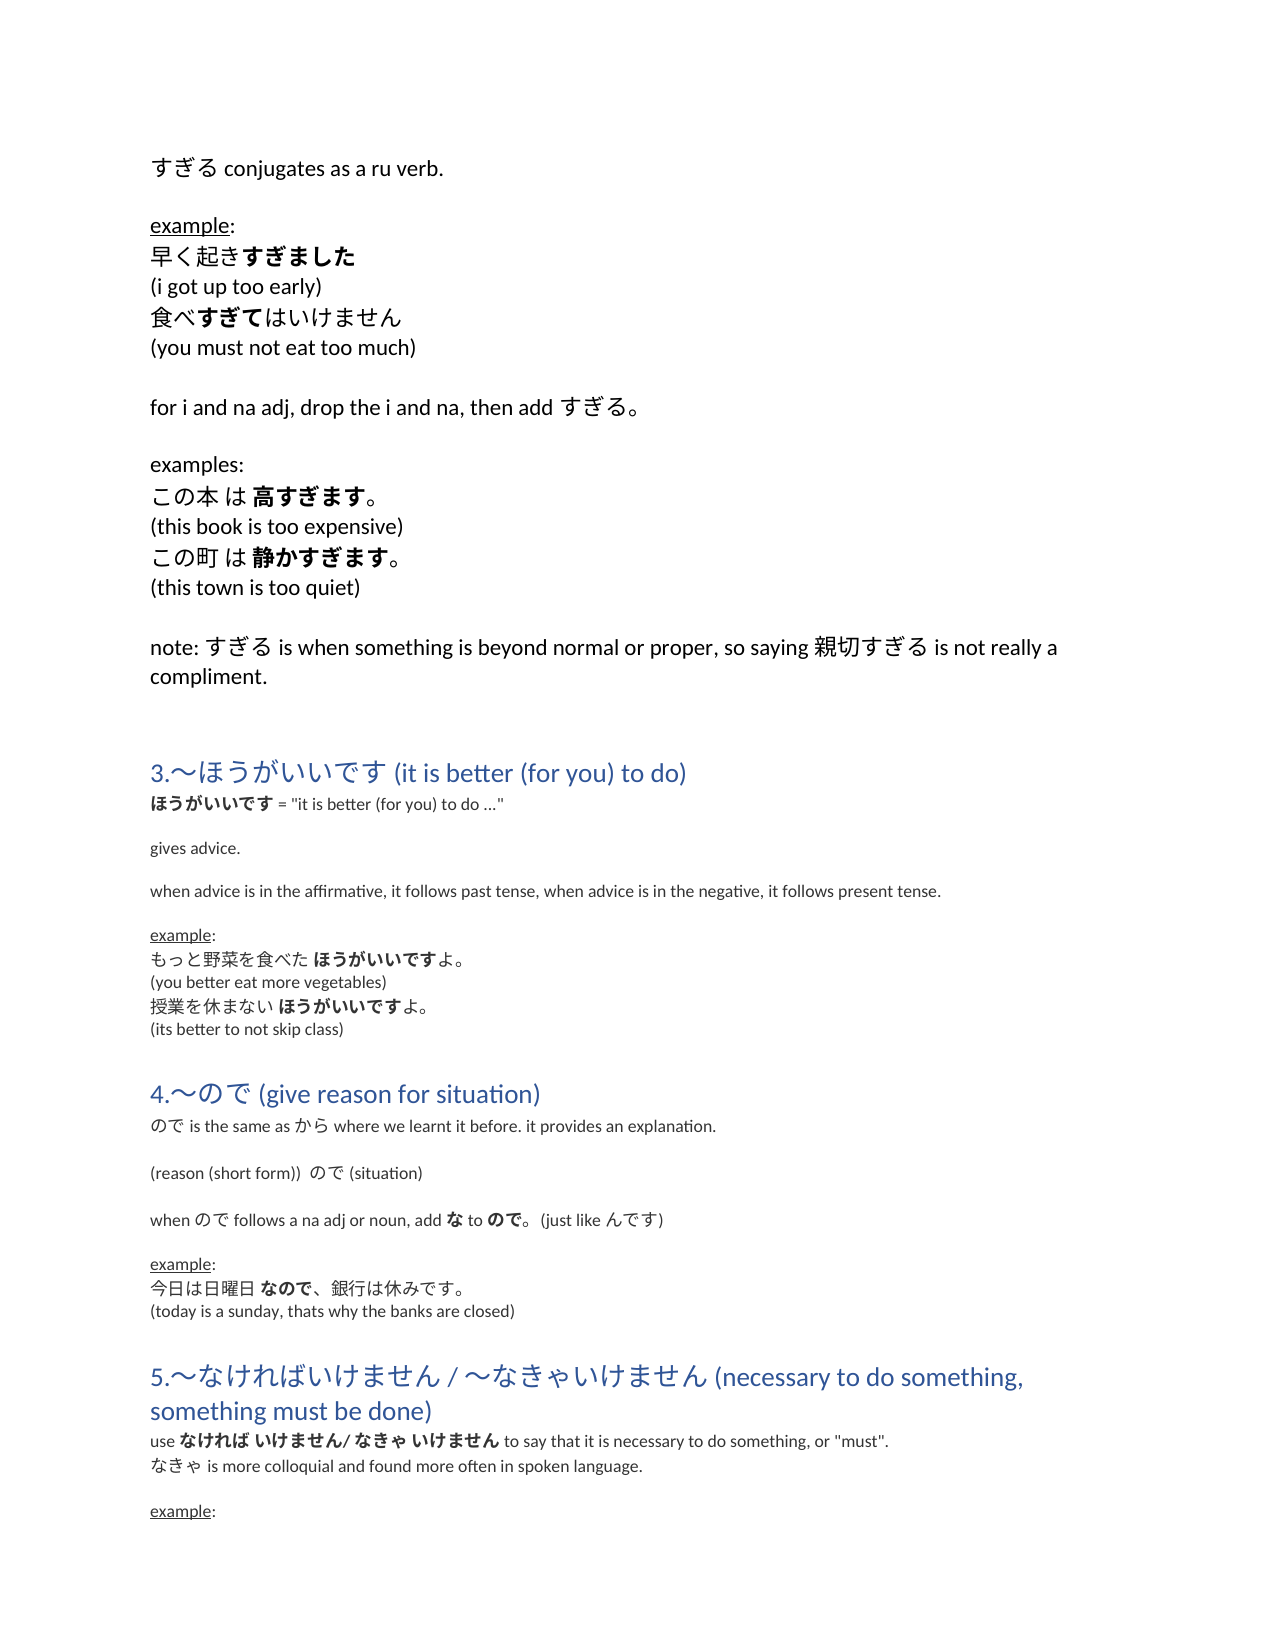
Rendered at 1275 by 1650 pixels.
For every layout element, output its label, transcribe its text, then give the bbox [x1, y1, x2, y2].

subtitle ～ので (give reason for situation) [150, 1072, 1125, 1111]
text 今日は日曜日 なので、銀行は休みです。 [150, 1275, 1125, 1301]
subtitle ～ほうがいいです (it is better (for you) to do) [150, 751, 1125, 790]
text example: [150, 924, 1125, 945]
text (reason (short form)) ので (situation) [150, 1159, 1125, 1184]
text (i got up too early) [150, 272, 1125, 300]
text example: [150, 1500, 1125, 1521]
text (today is a sunday, thats why the banks are closed) [150, 1301, 1125, 1322]
text もっと野菜を食べた ほうがいいですよ。 [150, 945, 1125, 971]
text note: すぎる is when something is beyond normal or proper, so saying 親切すぎる is not really a compliment. [150, 629, 1125, 690]
text when advice is in the affirmative, it follows past tense, when advice is in the negative, it follows present tense. [150, 880, 1125, 902]
text examples: [150, 451, 1125, 478]
text for i and na adj, drop the i and na, then add すぎる。 [150, 389, 1125, 422]
text この本 は 高すぎます。 [150, 478, 1125, 512]
text use なければ いけません/ なきゃ いけません to say that it is necessary to do something, or "must". [150, 1427, 1125, 1452]
text example: [150, 211, 1125, 239]
text この町 は 静かすぎます。 [150, 540, 1125, 573]
text すぎる conjugates as a ru verb. [150, 149, 1125, 183]
text when ので follows a na adj or noun, add な to ので。(just like んです) [150, 1206, 1125, 1232]
text (you must not eat too much) [150, 333, 1125, 361]
text (this book is too expensive) [150, 512, 1125, 540]
text (this town is too quiet) [150, 573, 1125, 601]
text ほうがいいです = "it is better (for you) to do ..." [150, 790, 1125, 815]
text ので is the same as から where we learnt it before. it provides an explanation. [150, 1111, 1125, 1137]
subtitle ～なければいけません / ～なきゃいけません (necessary to do something, something must be done) [150, 1354, 1125, 1427]
text gives advice. [150, 837, 1125, 859]
text example: [150, 1253, 1125, 1275]
text なきゃ is more colloquial and found more often in spoken language. [150, 1452, 1125, 1478]
text (you better eat more vegetables) [150, 971, 1125, 993]
text 授業を休まない ほうがいいですよ。 [150, 993, 1125, 1018]
text (its better to not skip class) [150, 1018, 1125, 1040]
text 食べすぎてはいけません [150, 300, 1125, 333]
text 早く起きすぎました [150, 239, 1125, 272]
